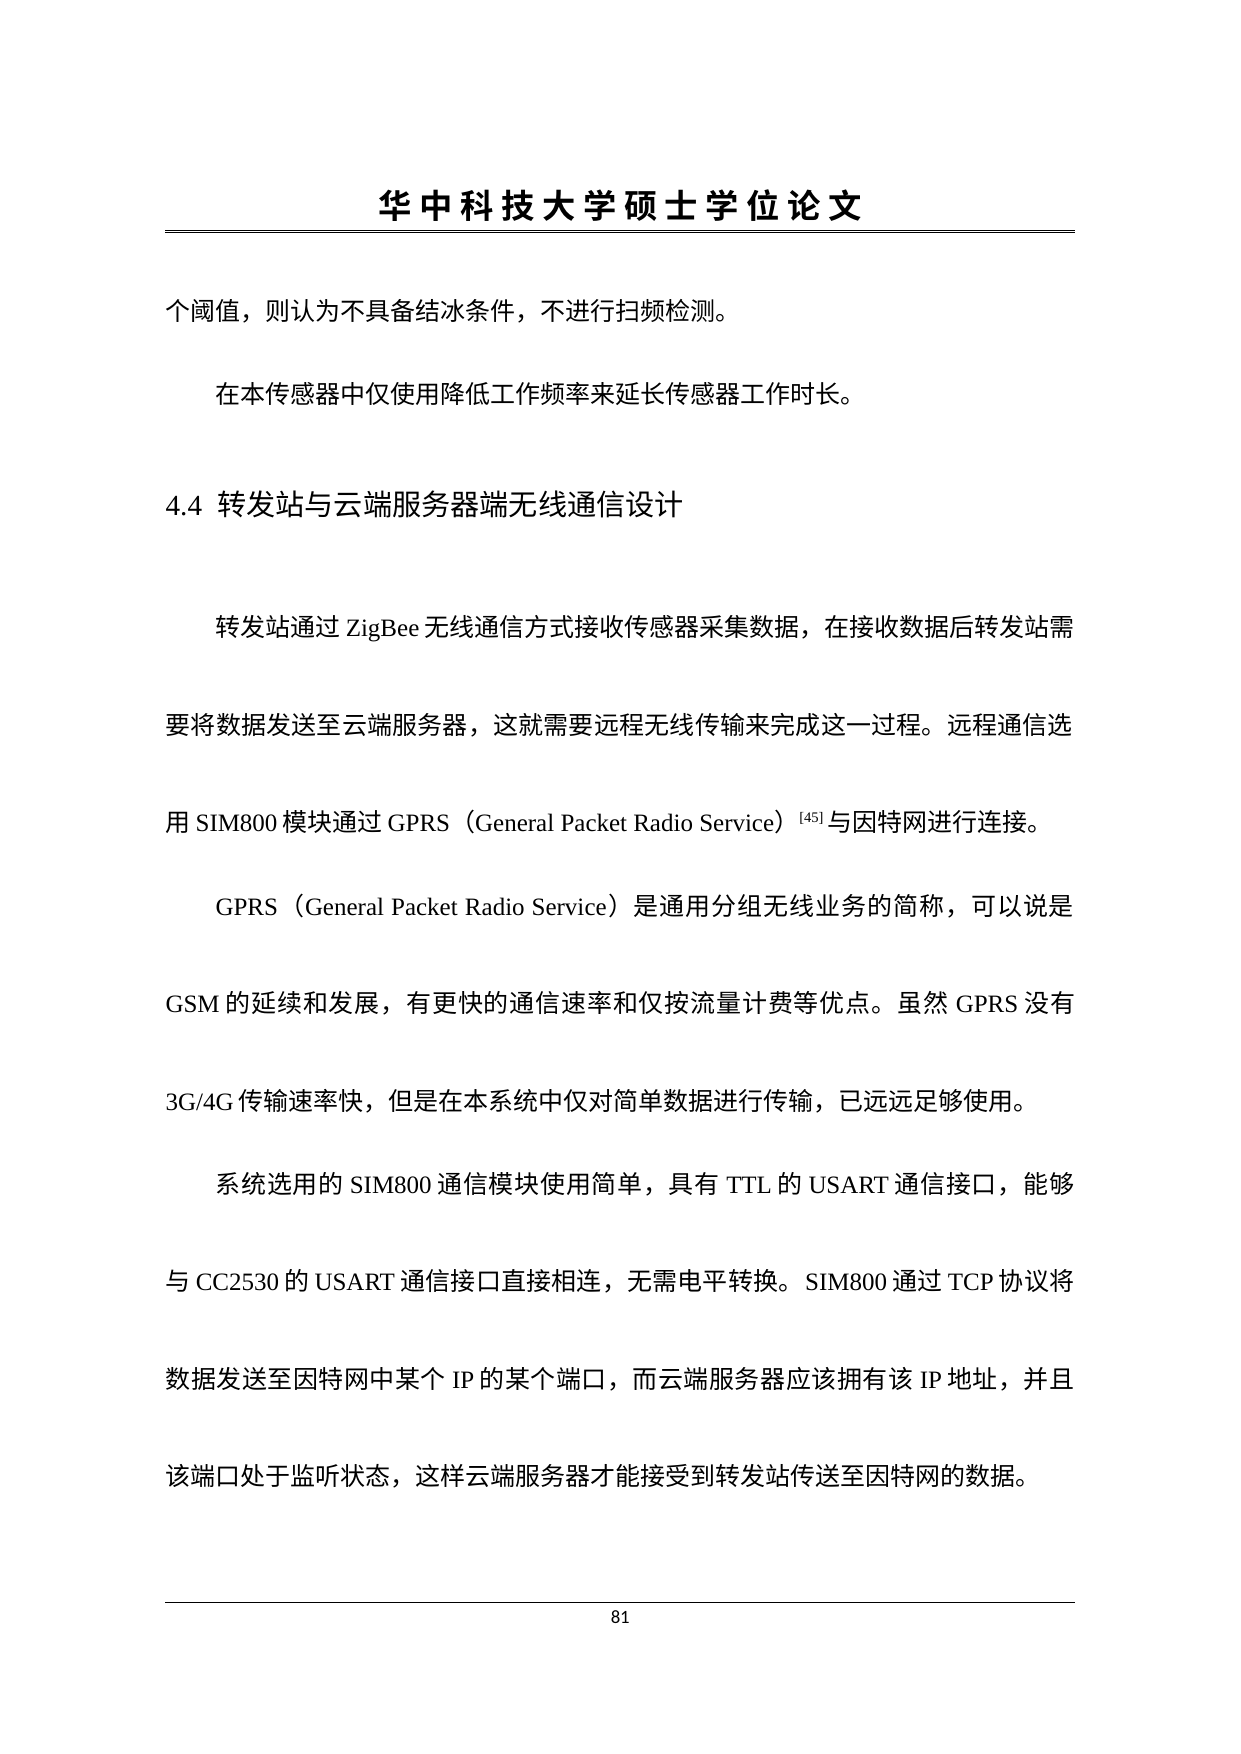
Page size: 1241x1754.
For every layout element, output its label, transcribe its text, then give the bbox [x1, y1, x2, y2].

text 系统选用的SIM800通信模块使用简单，具有TTL的USART通信接口，能够与CC2530的USART通信接口直接相连，无需电平转换。SIM800通过TCP协议将数据发送至因特网中某个IP的某个端口，而云端服务器应该拥有该IP地址，并且该端口处于监听状态，这样云端服务器才能接受到转发站传送至因特网的数据。 [165, 1150, 1075, 1507]
text GPRS（General Packet Radio Service）是通用分组无线业务的简称，可以说是GSM的延续和发展，有更快的通信速率和仅按流量计费等优点。虽然GPRS没有3G/4G传输速率快，但是在本系统中仅对简单数据进行传输，已远远足够使用。 [165, 872, 1075, 1132]
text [165, 277, 1075, 342]
text 在本传感器中仅使用降低工作频率来延长传感器工作时长。 [165, 360, 1075, 425]
list 转发站与云端服务器端无线通信设计 [165, 471, 1075, 536]
text 转发站通过ZigBee无线通信方式接收传感器采集数据，在接收数据后转发站需要将数据发送至云端服务器，这就需要远程无线传输来完成这一过程。远程通信选用SIM800模块通过GPRS（General Packet Radio Service）[45] 与因特网进行连接。 [165, 593, 1075, 853]
